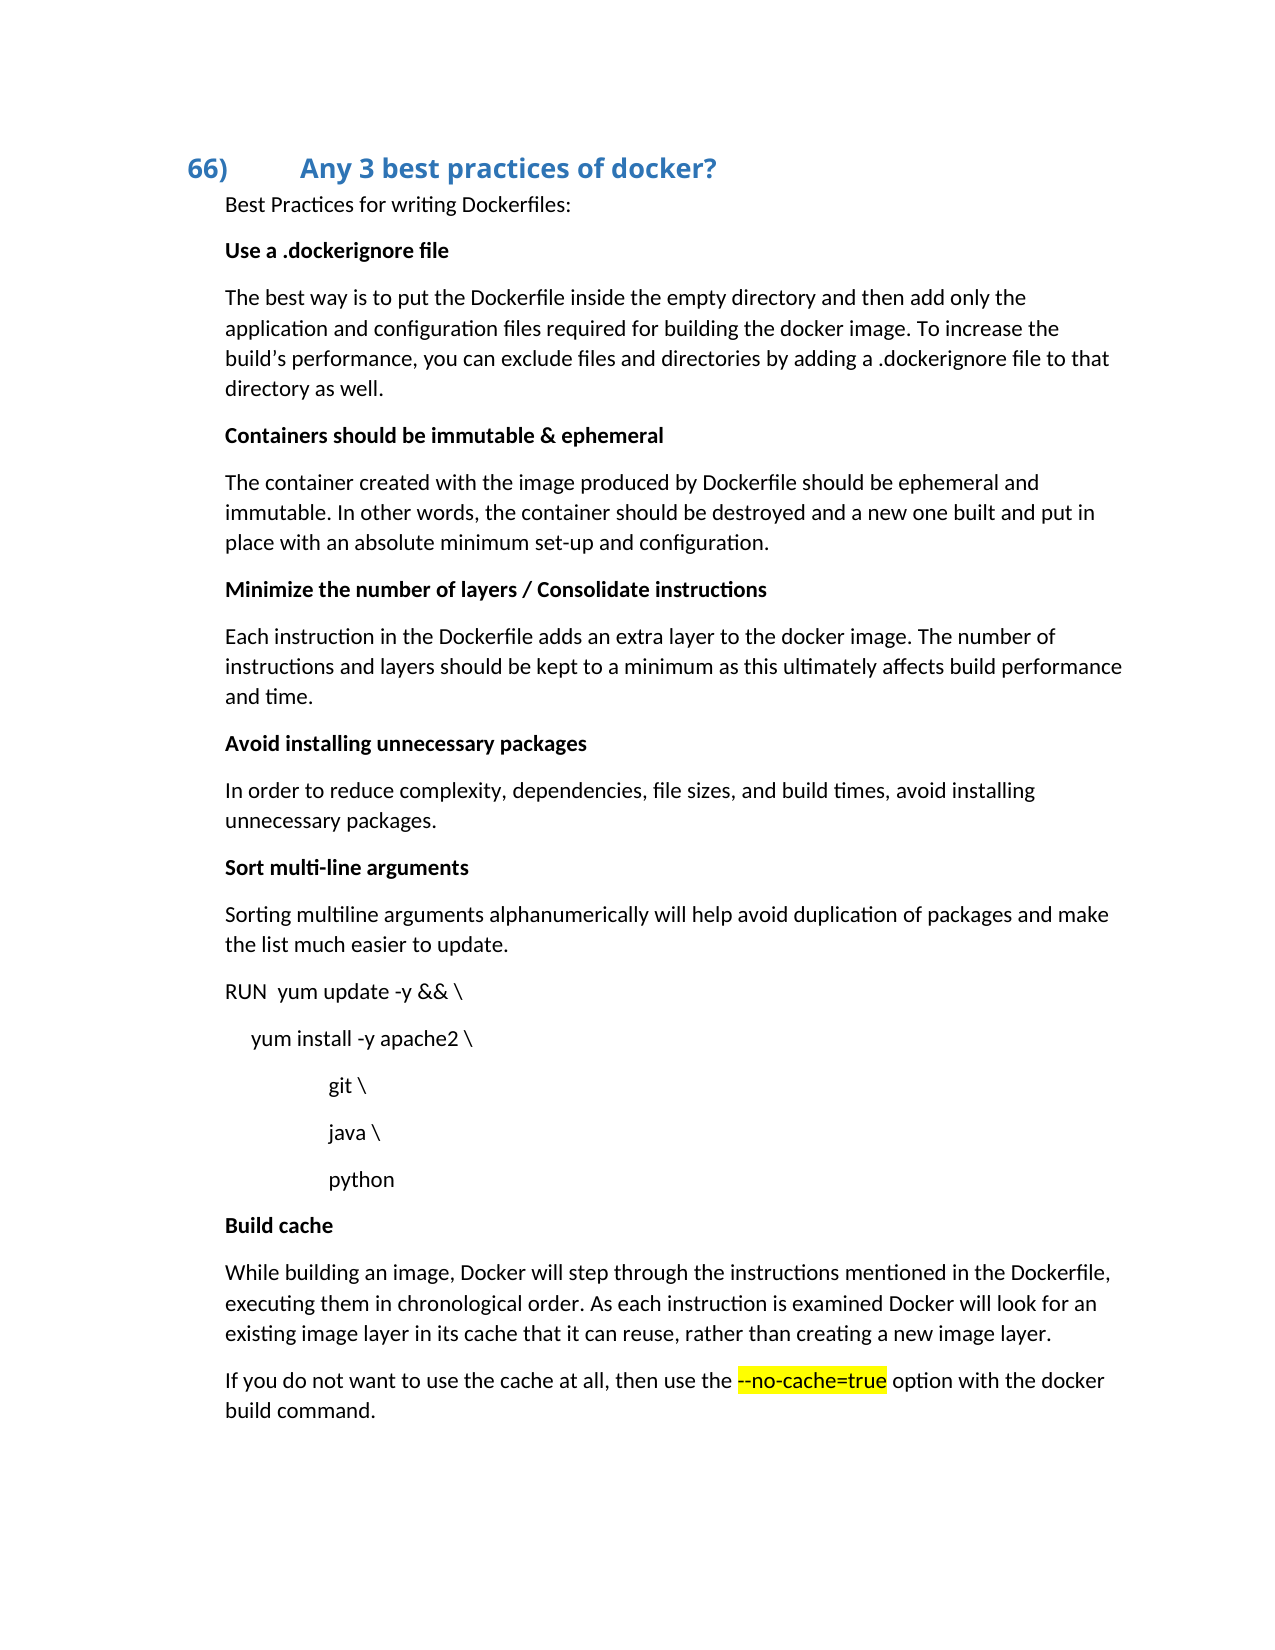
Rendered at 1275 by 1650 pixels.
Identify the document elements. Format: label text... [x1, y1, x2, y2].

text java \ [225, 1118, 1125, 1146]
text In order to reduce complexity, dependencies, file sizes, and build times, avoid installing unnecessary packages. [225, 776, 1125, 834]
text The best way is to put the Dockerfile inside the empty directory and then add only the application and configuration files required for building the docker image. To increase the build’s performance, you can exclude files and directories by adding a .dockerignore file to that directory as well. [225, 283, 1125, 402]
text The container created with the image produced by Dockerfile should be ephemeral and immutable. In other words, the container should be destroyed and a new one built and put in place with an absolute minimum set-up and configuration. [225, 468, 1125, 556]
text Minimize the number of layers / Consolidate instructions [225, 575, 1125, 603]
text Each instruction in the Dockerfile adds an extra layer to the docker image. The number of instructions and layers should be kept to a minimum as this ultimately affects build performance and time. [225, 622, 1125, 711]
text Containers should be immutable & ephemeral [225, 421, 1125, 449]
text Sort multi-line arguments [225, 853, 1125, 881]
text Avoid installing unnecessary packages [225, 729, 1125, 757]
text Sorting multiline arguments alphanumerically will help avoid duplication of packages and make the list much easier to update. [225, 900, 1125, 958]
text yum install -y apache2 \ [225, 1024, 1125, 1052]
text Best Practices for writing Dockerfiles: [225, 190, 1125, 218]
text python [225, 1165, 1125, 1193]
text git \ [225, 1071, 1125, 1099]
text Build cache [225, 1212, 1125, 1240]
text RUN yum update -y && \ [225, 977, 1125, 1005]
text While building an image, Docker will step through the instructions mentioned in the Dockerfile, executing them in chronological order. As each instruction is examined Docker will look for an existing image layer in its cache that it can reuse, rather than creating a new image layer. [225, 1258, 1125, 1347]
text If you do not want to use the cache at all, then use the --no-cache=true option with the docker build command. [225, 1366, 1125, 1424]
text Use a .dockerignore file [225, 237, 1125, 265]
subtitle Any 3 best practices of docker? [187, 150, 1125, 187]
